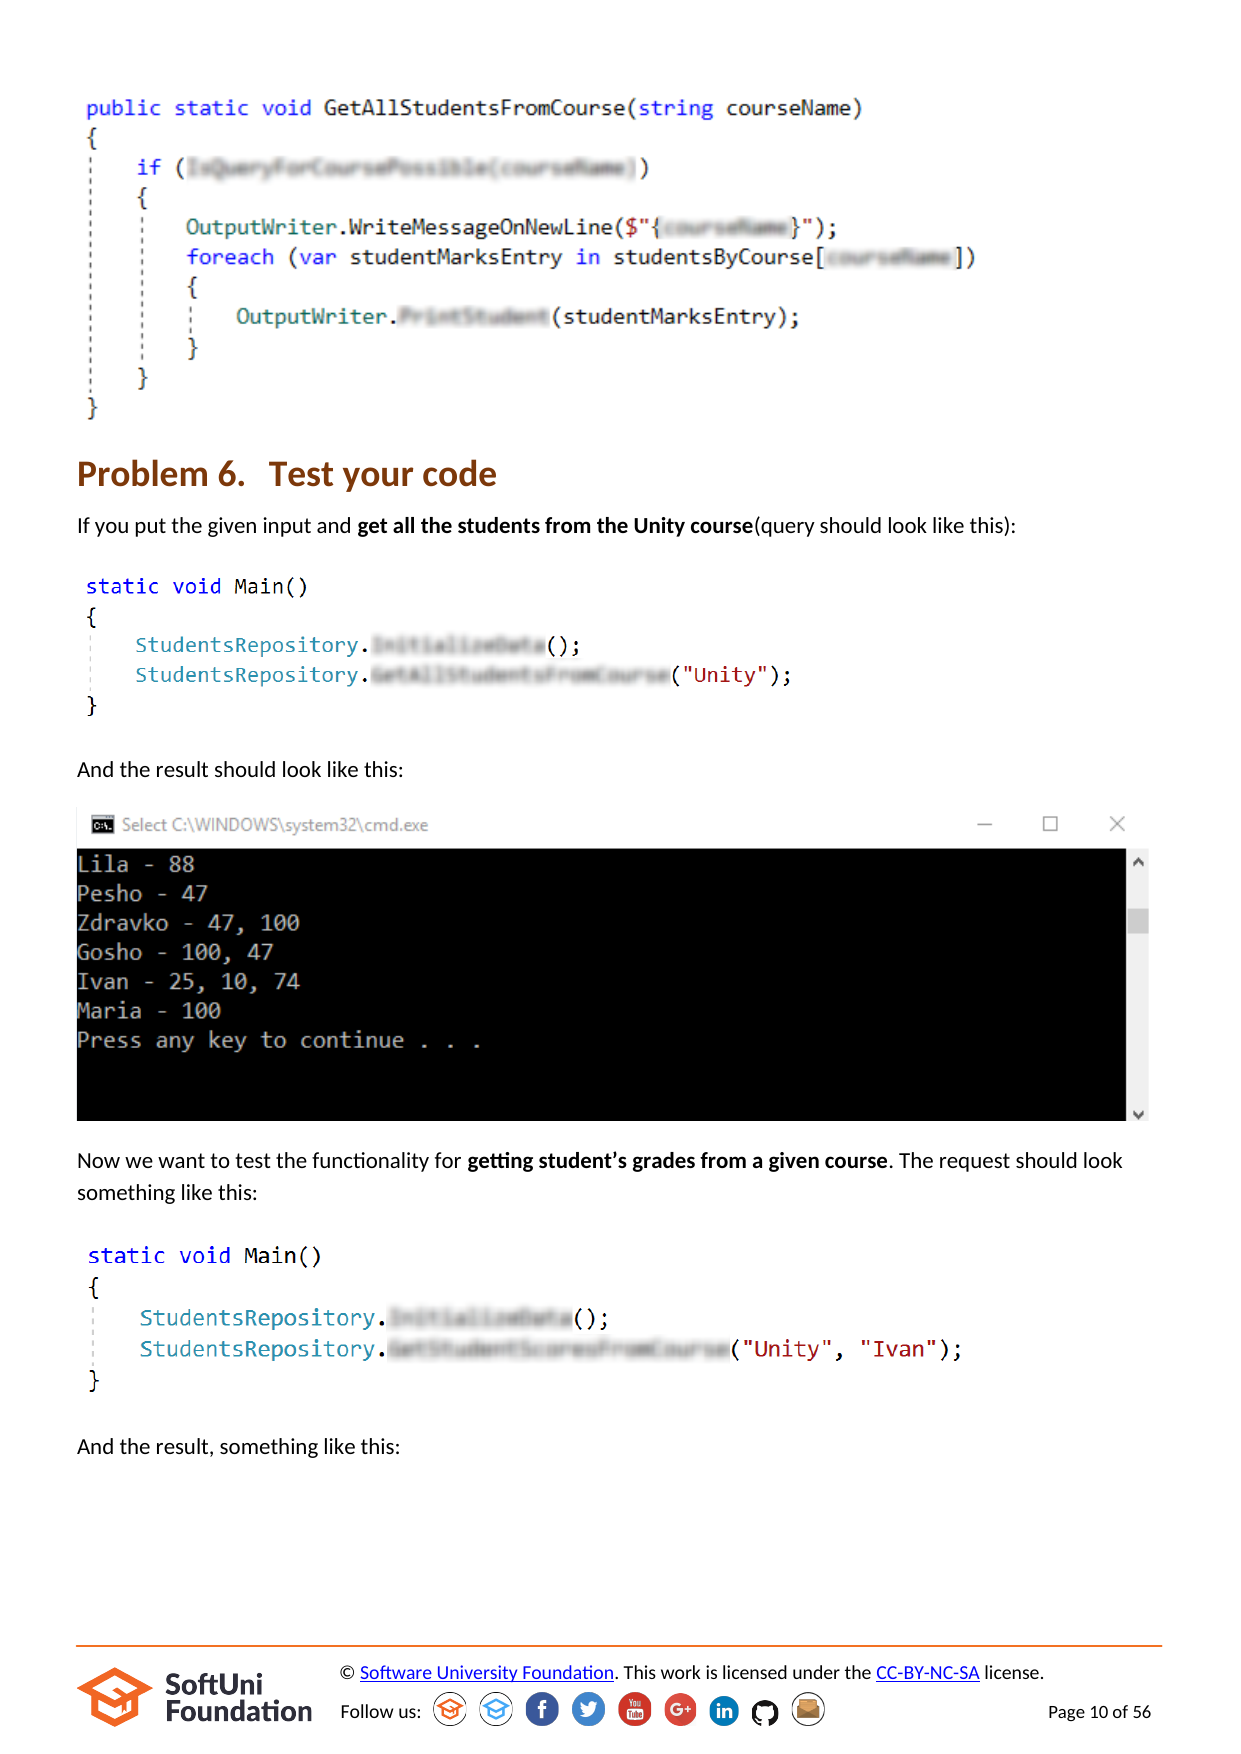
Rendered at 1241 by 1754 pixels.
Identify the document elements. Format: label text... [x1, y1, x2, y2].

picture [76, 564, 799, 730]
picture [76, 807, 1149, 1121]
text And the result should look like this: [77, 755, 1163, 783]
picture [730, 1717, 739, 1726]
picture [730, 1696, 739, 1705]
subtitle Test your code [77, 450, 1163, 496]
picture [709, 1696, 718, 1705]
picture [433, 1692, 467, 1726]
picture [479, 1692, 513, 1726]
picture [76, 1667, 312, 1727]
picture [76, 1231, 975, 1407]
picture [525, 1692, 559, 1726]
picture [791, 1692, 825, 1726]
text Now we want to test the functionality for getting student’s grades from a given course. The request should look something like this: [77, 1146, 1163, 1206]
picture [76, 95, 993, 426]
picture [618, 1692, 652, 1726]
picture [709, 1717, 718, 1726]
text If you put the given input and get all the students from the Unity course(query should look like this): [77, 511, 1163, 539]
text And the result, something like this: [77, 1432, 1163, 1460]
picture [572, 1692, 605, 1726]
picture [664, 1693, 697, 1726]
picture [723, 1708, 732, 1717]
picture [752, 1700, 779, 1726]
